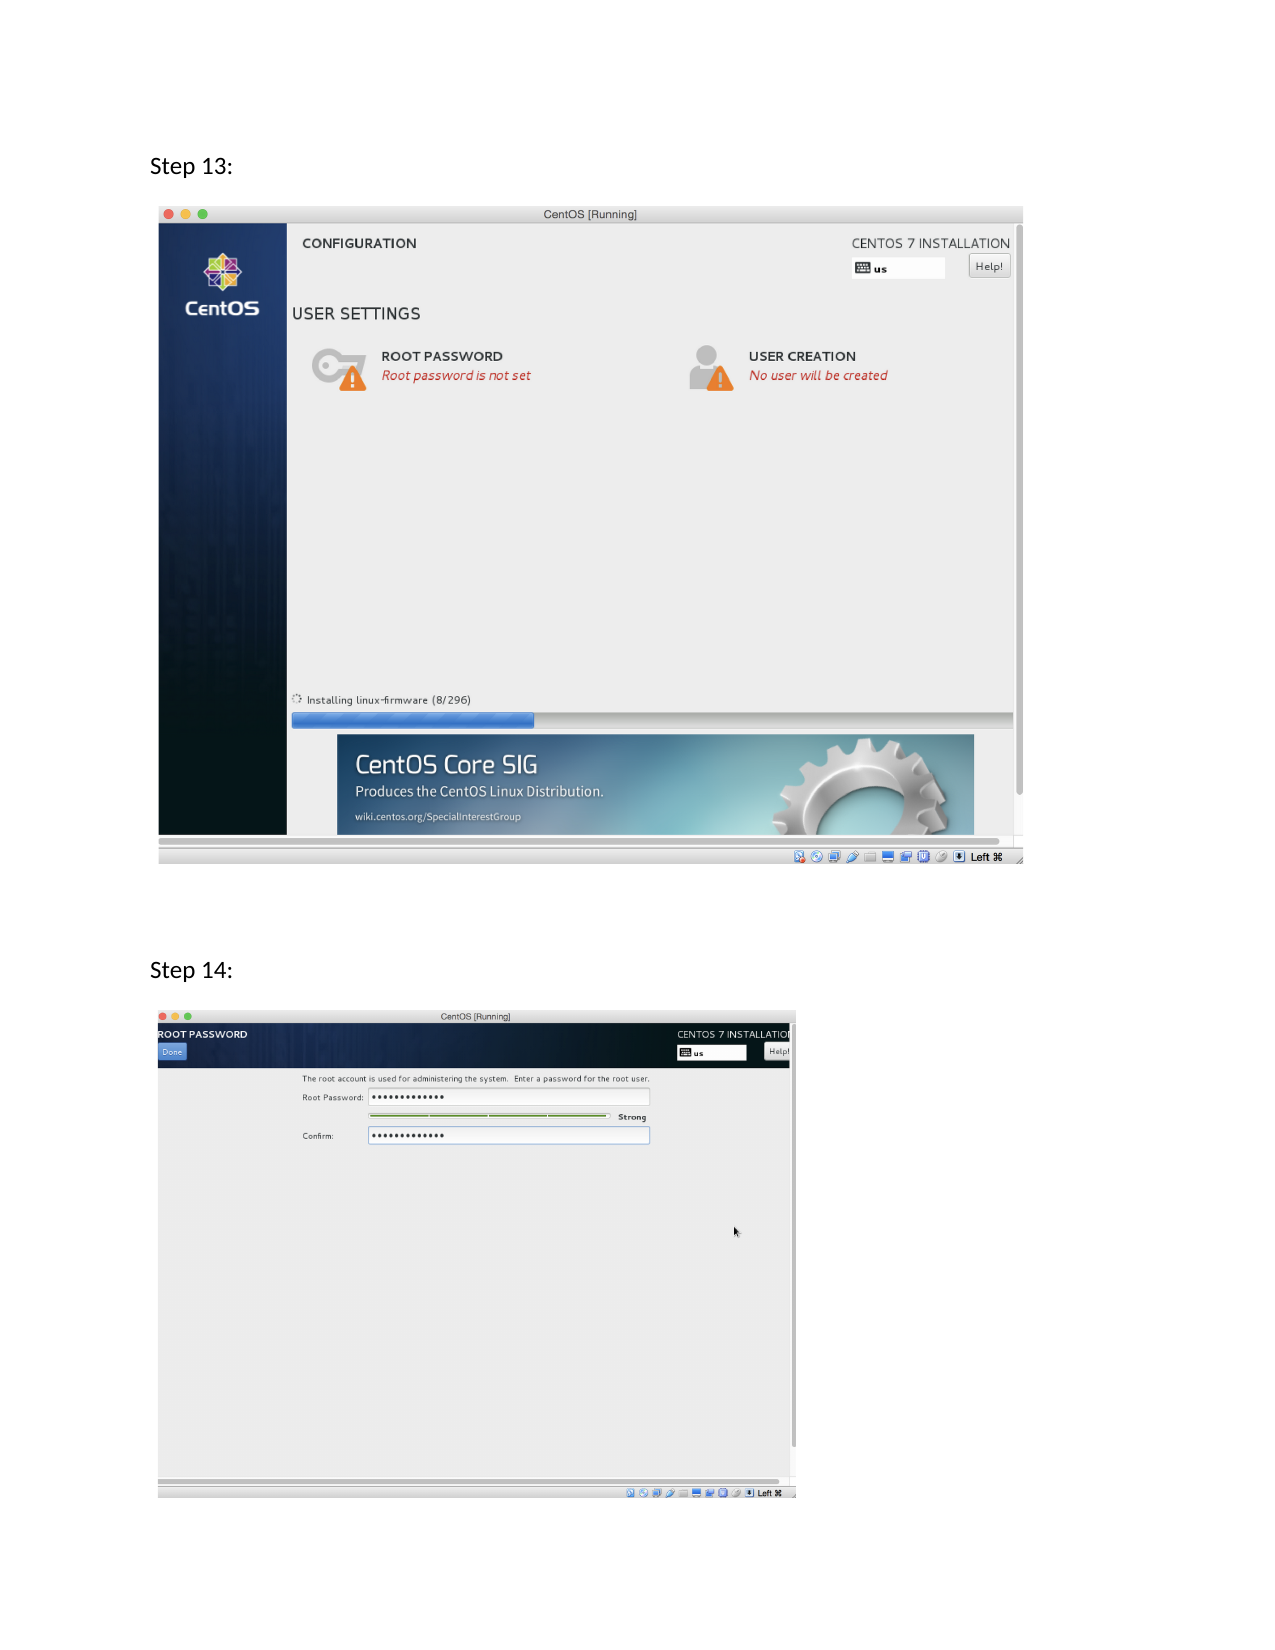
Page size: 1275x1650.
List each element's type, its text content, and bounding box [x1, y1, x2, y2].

text Step 13: [150, 150, 1125, 181]
picture [158, 206, 1024, 864]
picture [157, 1010, 796, 1498]
text Step 14: [150, 955, 1125, 985]
